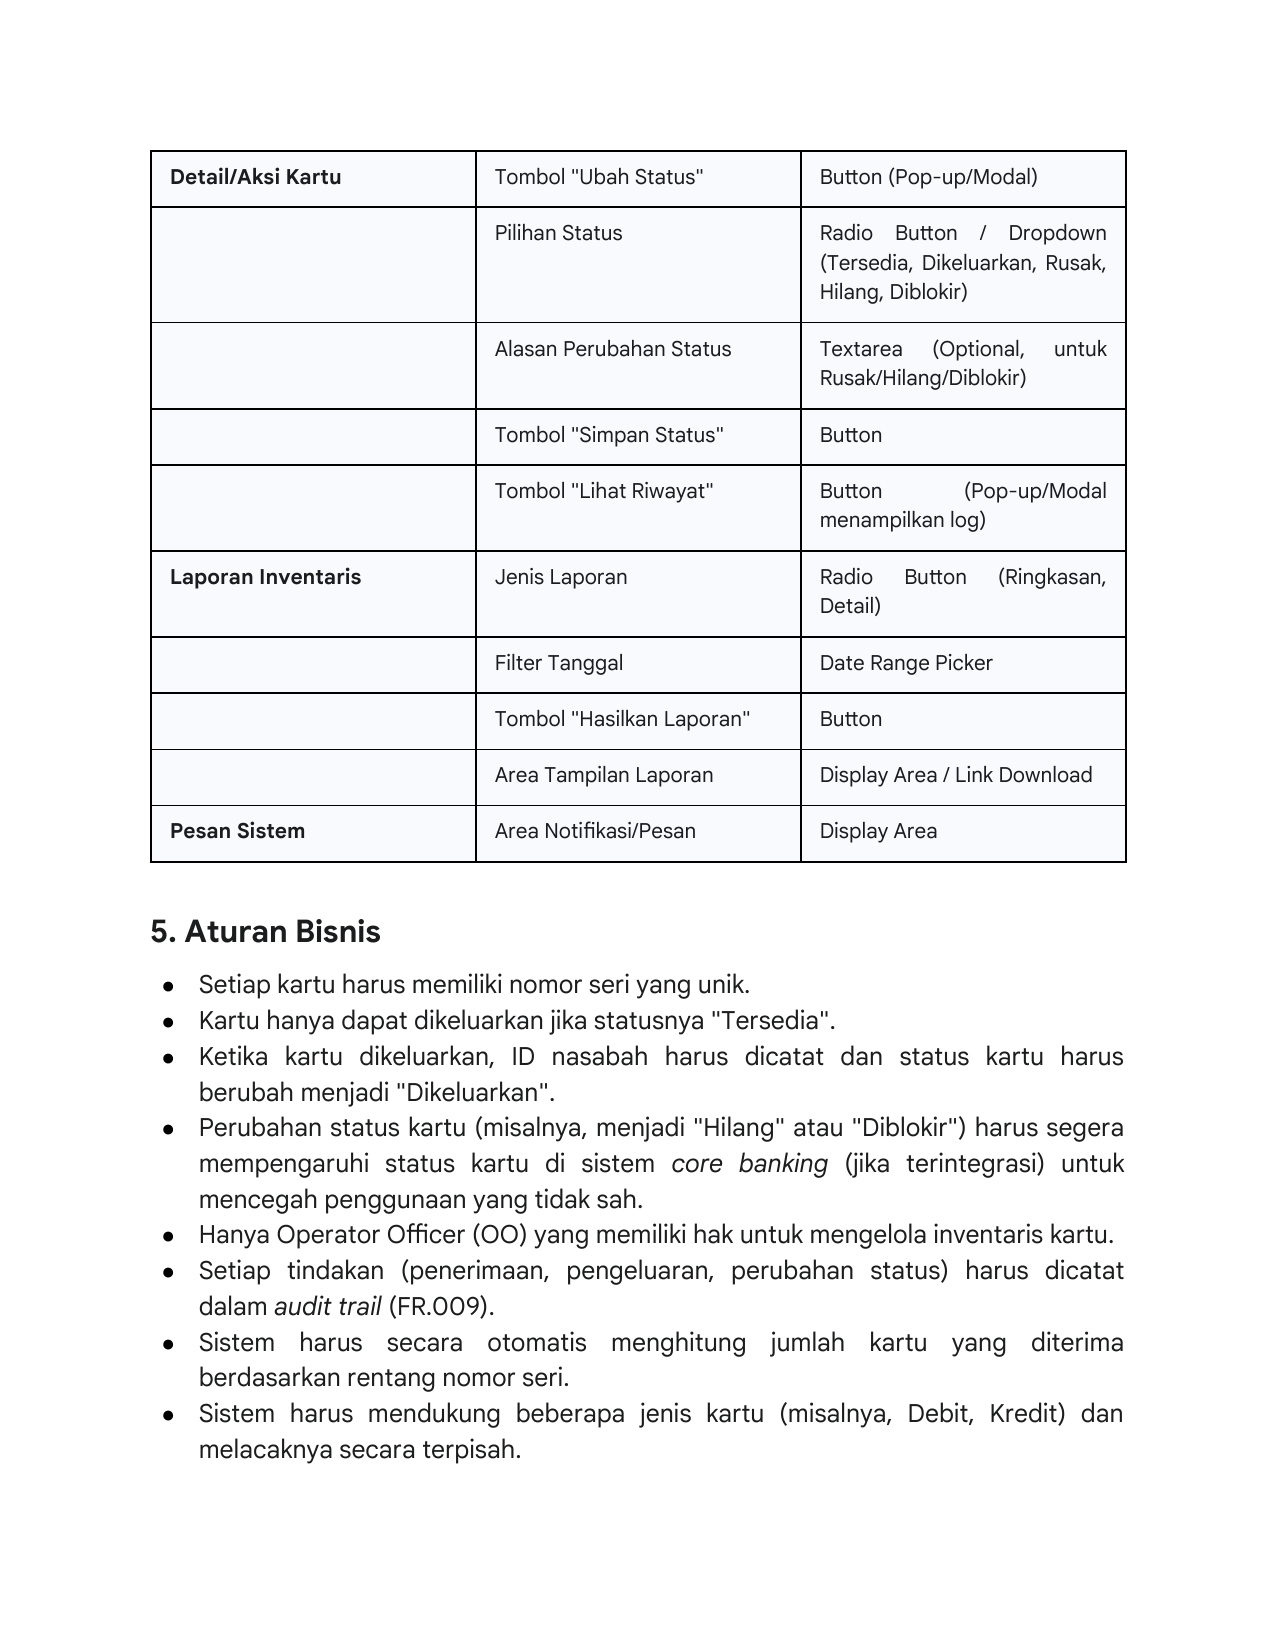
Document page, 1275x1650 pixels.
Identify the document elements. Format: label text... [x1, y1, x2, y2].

table_cell [152, 750, 475, 805]
table_cell [152, 410, 475, 464]
table_cell [152, 466, 475, 550]
table_cell Display Area / Link Download [802, 750, 1125, 805]
table_cell Area Notifikasi/Pesan [477, 806, 800, 861]
table_cell Area Tampilan Laporan [477, 750, 800, 805]
list Ketika kartu dikeluarkan, ID nasabah harus dicatat dan status kartu harus berubah menjadi "Dikeluarkan". [161, 1041, 1125, 1108]
table_cell Display Area [802, 806, 1125, 861]
table_cell Filter Tanggal [477, 638, 800, 692]
table_cell Button (Pop-up/Modal menampilkan log) [802, 466, 1125, 550]
list Sistem harus secara otomatis menghitung jumlah kartu yang diterima berdasarkan rentang nomor seri. [161, 1327, 1125, 1394]
table_cell Radio Button / Dropdown (Tersedia, Dikeluarkan, Rusak, Hilang, Diblokir) [802, 208, 1125, 322]
table_cell [152, 638, 475, 692]
list Sistem harus mendukung beberapa jenis kartu (misalnya, Debit, Kredit) dan melacaknya secara terpisah. [161, 1398, 1125, 1465]
list Setiap tindakan (penerimaan, pengeluaran, perubahan status) harus dicatat dalam audit trail (FR.009). [161, 1255, 1125, 1322]
table_cell [152, 694, 475, 748]
table_cell Pilihan Status [477, 208, 800, 322]
table_cell Alasan Perubahan Status [477, 323, 800, 408]
table_cell Detail/Aksi Kartu [152, 152, 475, 206]
table_cell Date Range Picker [802, 638, 1125, 692]
list Hanya Operator Officer (OO) yang memiliki hak untuk mengelola inventaris kartu. [161, 1220, 1125, 1251]
table_cell Radio Button (Ringkasan, Detail) [802, 552, 1125, 636]
table_cell Tombol "Lihat Riwayat" [477, 466, 800, 550]
table_cell Tombol "Simpan Status" [477, 410, 800, 464]
table_cell Jenis Laporan [477, 552, 800, 636]
table_cell Tombol "Hasilkan Laporan" [477, 694, 800, 748]
table_cell Button [802, 410, 1125, 464]
table_cell Textarea (Optional, untuk Rusak/Hilang/Diblokir) [802, 323, 1125, 408]
subtitle 5. Aturan Bisnis [150, 912, 1125, 952]
list Kartu hanya dapat dikeluarkan jika statusnya "Tersedia". [161, 1005, 1125, 1037]
table_cell Button [802, 694, 1125, 748]
list Setiap kartu harus memiliki nomor seri yang unik. [161, 969, 1125, 1001]
list Perubahan status kartu (misalnya, menjadi "Hilang" atau "Diblokir") harus segera mempengaruhi status kartu di sistem core banking (jika terintegrasi) untuk mencegah penggunaan yang tidak sah. [161, 1112, 1125, 1215]
table_cell [152, 208, 475, 322]
table_cell [152, 323, 475, 408]
table_cell Button (Pop-up/Modal) [802, 152, 1125, 206]
table_cell Tombol "Ubah Status" [477, 152, 800, 206]
table_cell Pesan Sistem [152, 806, 475, 861]
table_cell Laporan Inventaris [152, 552, 475, 636]
